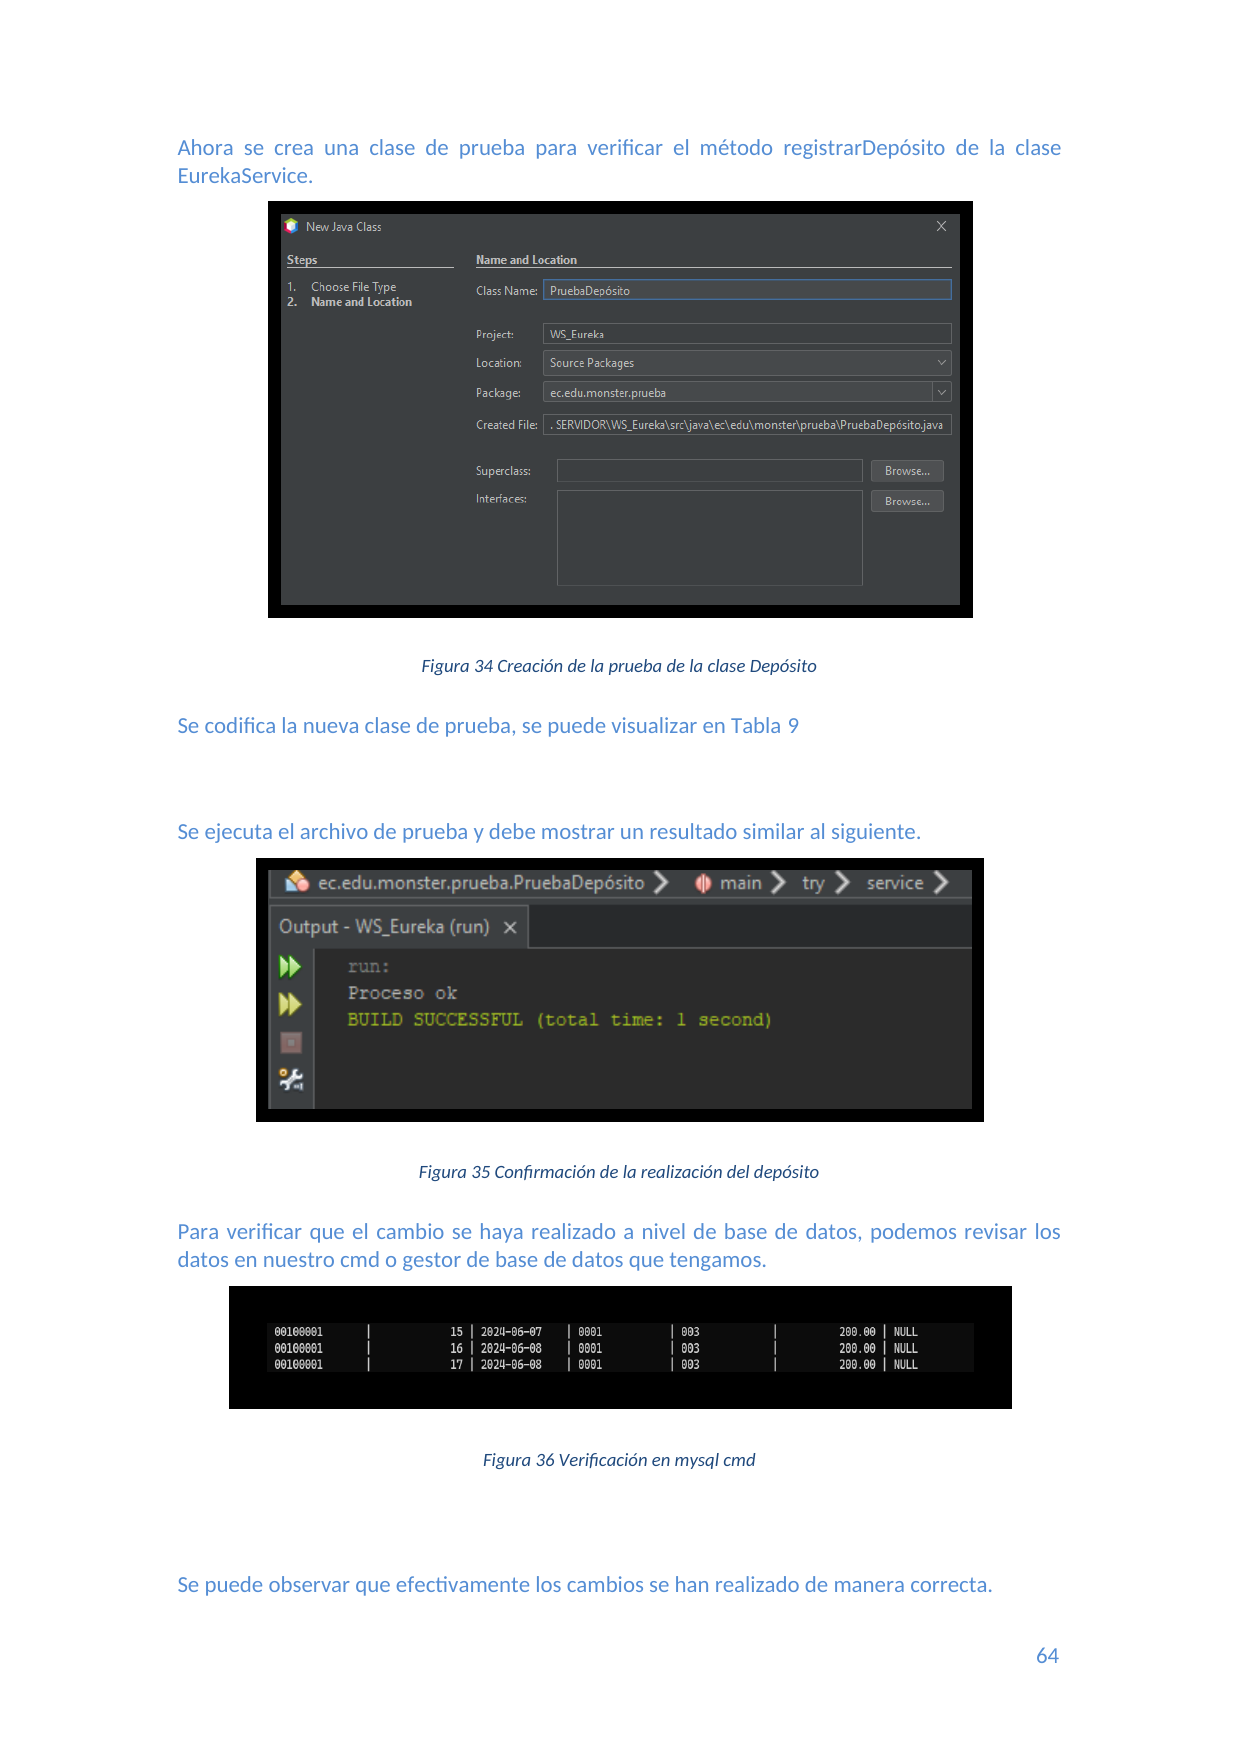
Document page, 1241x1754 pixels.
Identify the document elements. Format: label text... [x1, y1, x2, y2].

text Para verificar que el cambio se haya realizado a nivel de base de datos, podemos revisar los datos en nuestro cmd o gestor de base de datos que tengamos. [177, 1217, 1063, 1273]
picture [281, 214, 960, 605]
text Figura 34 Creación de la prueba de la clase Depósito [177, 655, 1063, 678]
text Se puede observar que efectivamente los cambios se han realizado de manera correcta. [177, 1570, 1063, 1598]
picture [268, 870, 972, 1109]
text Figura 35 Confirmación de la realización del depósito [177, 1161, 1063, 1184]
text Figura 36 Verificación en mysql cmd [177, 1448, 1063, 1471]
text Se ejecuta el archivo de prueba y debe mostrar un resultado similar al siguiente. [177, 817, 1063, 845]
text Se codifica la nueva clase de prueba, se puede visualizar en Tabla 9 [177, 711, 1063, 739]
picture [267, 1323, 974, 1372]
text Ahora se crea una clase de prueba para verificar el método registrarDepósito de la clase EurekaService. [177, 133, 1063, 189]
